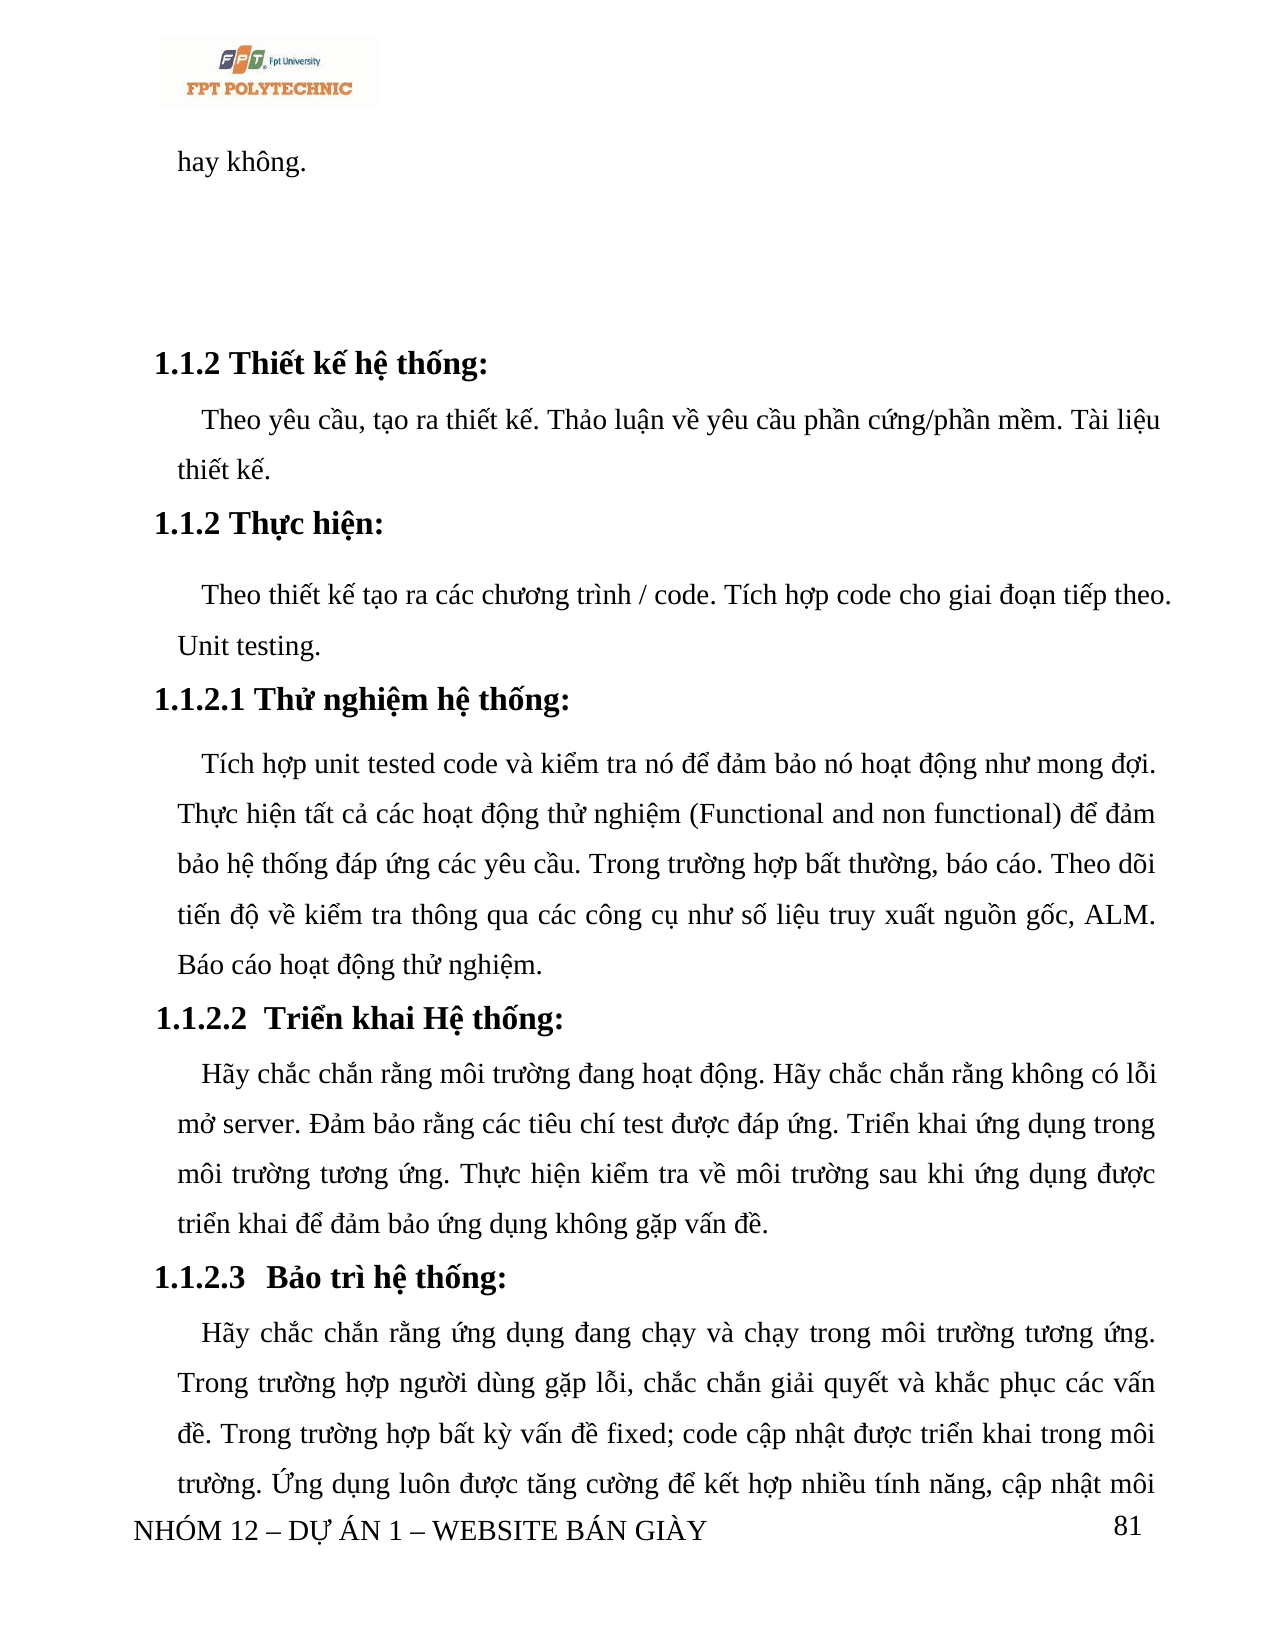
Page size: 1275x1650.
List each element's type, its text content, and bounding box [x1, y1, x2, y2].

subtitle Bảo trì hệ thống: [153, 1258, 1198, 1296]
text Hãy chắc chắn rằng môi trường đang hoạt động. Hãy chắc chắn rằng không có lỗi mở server. Đảm bảo rằng các tiêu chí test được đáp ứng. Triển khai ứng dụng trong môi trường tương ứng. Thực hiện kiểm tra về môi trường sau khi ứng dụng được triển khai để đảm bảo ứng dụng không gặp vấn đề. [177, 1056, 1157, 1240]
subtitle Thực hiện: [153, 503, 1198, 541]
text Theo yêu cầu, tạo ra thiết kế. Thảo luận về yêu cầu phần cứng/phần mềm. Tài liệu thiết kế. [177, 402, 1198, 486]
text Tích hợp unit tested code và kiểm tra nó để đảm bảo nó hoạt động như mong đợi. Thực hiện tất cả các hoạt động thử nghiệm (Functional and non functional) để đảm bảo hệ thống đáp ứng các yêu cầu. Trong trường hợp bất thường, báo cáo. Theo dõi tiến độ về kiểm tra thông qua các công cụ như số liệu truy xuất nguồn gốc, ALM. Báo cáo hoạt động thử nghiệm. [177, 746, 1157, 981]
subtitle 1.1.2.1 Thử nghiệm hệ thống: [154, 679, 1198, 717]
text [177, 1315, 1157, 1500]
picture [160, 36, 379, 107]
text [177, 144, 1158, 177]
subtitle 1.1.2 Thiết kế hệ thống: [154, 343, 1198, 382]
text Theo thiết kế tạo ra các chương trình / code. Tích hợp code cho giai đoạn tiếp theo. Unit testing. [177, 577, 1196, 661]
subtitle 1.1.2.2 Triển khai Hệ thống: [155, 998, 1198, 1036]
